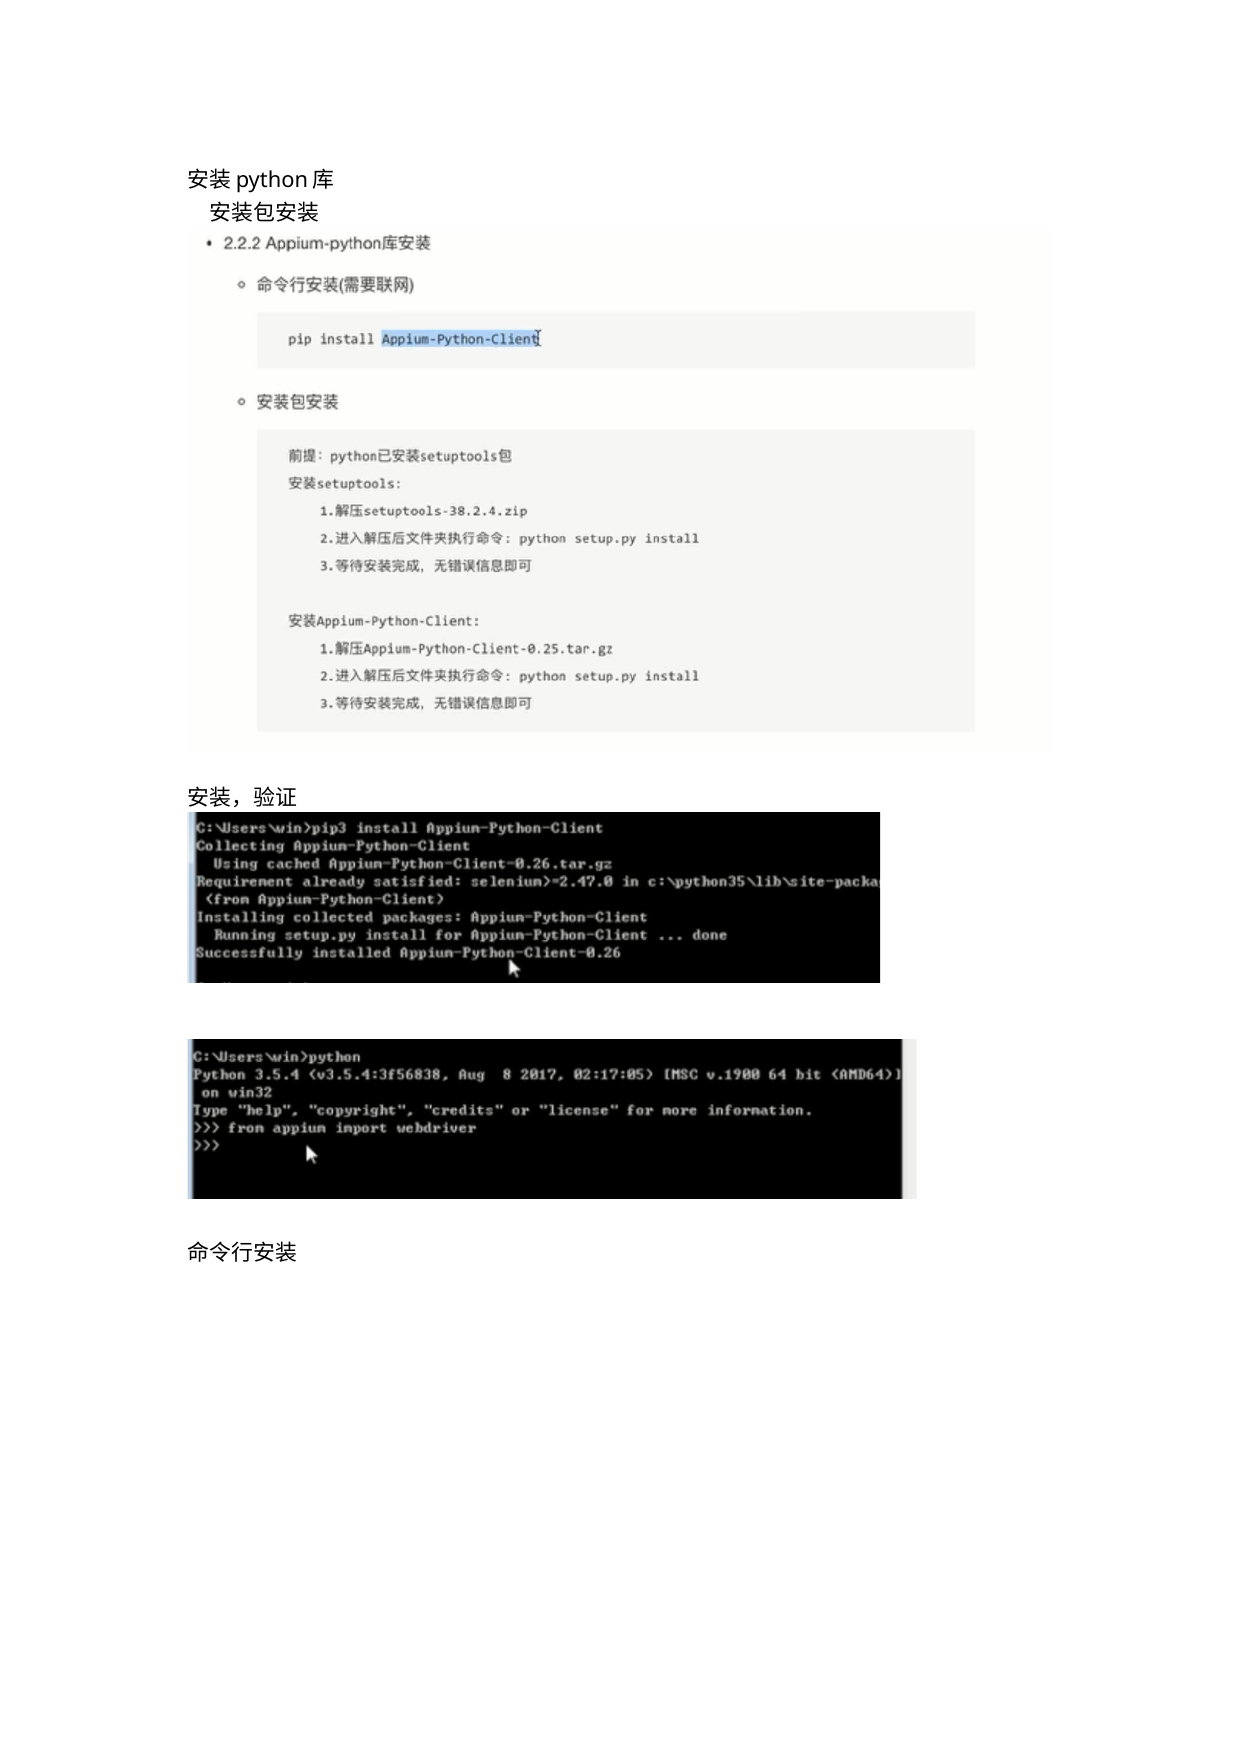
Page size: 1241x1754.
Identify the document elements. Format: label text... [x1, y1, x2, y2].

picture [187, 1039, 917, 1199]
picture [187, 812, 881, 983]
text 安装python库 [187, 162, 1053, 194]
text 命令行安装 [187, 1234, 1053, 1267]
text 安装，验证 [187, 779, 1053, 812]
picture [187, 227, 1053, 752]
text 安装包安装 [187, 194, 1053, 227]
